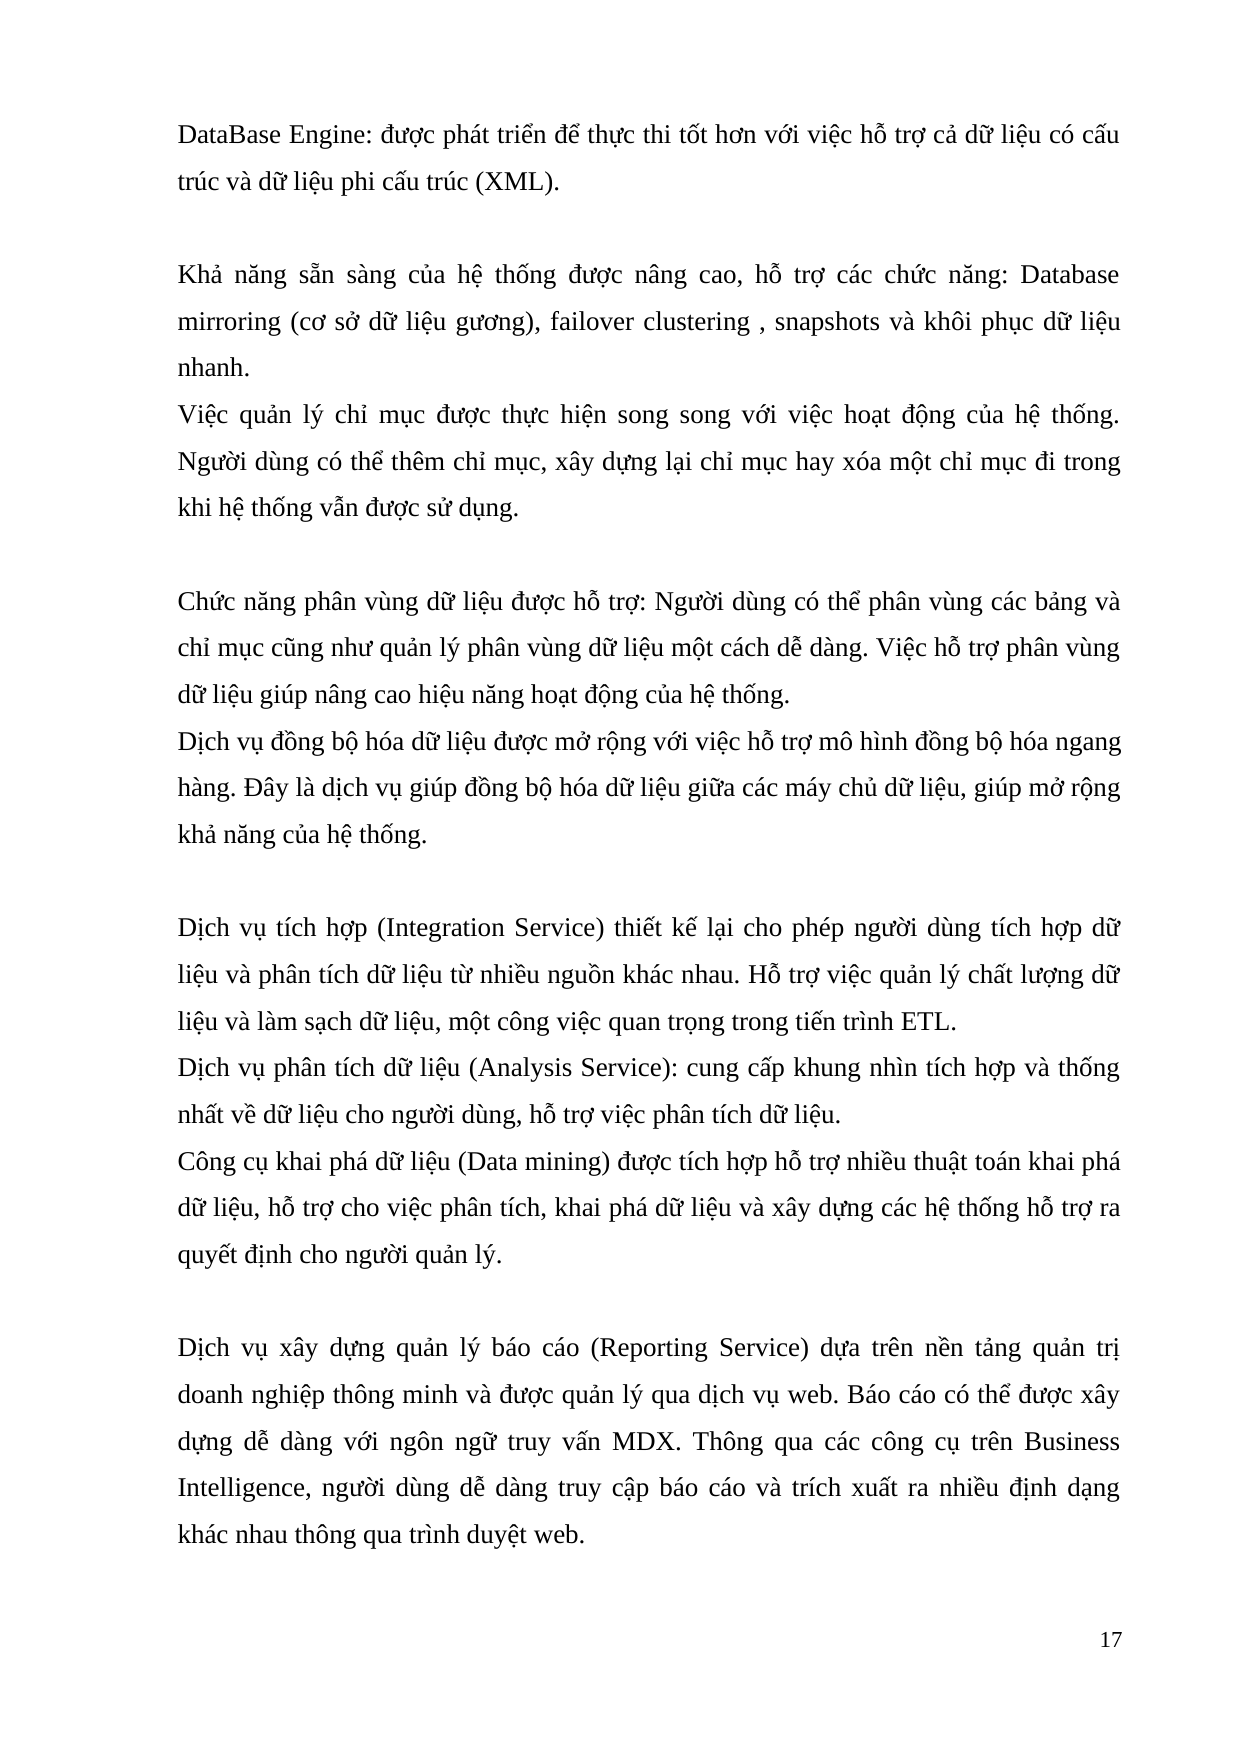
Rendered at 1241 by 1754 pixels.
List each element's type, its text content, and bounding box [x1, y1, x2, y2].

text Khả năng sẵn sàng của hệ thống được nâng cao, hỗ trợ các chức năng: Database mirroring (cơ sở dữ liệu gương), failover clustering , snapshots và khôi phục dữ liệu nhanh. [177, 258, 1122, 383]
text Dịch vụ xây dựng quản lý báo cáo (Reporting Service) dựa trên nền tảng quản trị doanh nghiệp thông minh và được quản lý qua dịch vụ web. Báo cáo có thể được xây dựng dễ dàng với ngôn ngữ truy vấn MDX. Thông qua các công cụ trên Business Intelligence, người dùng dễ dàng truy cập báo cáo và trích xuất ra nhiều định dạng khác nhau thông qua trình duyệt web. [177, 1331, 1122, 1549]
text Công cụ khai phá dữ liệu (Data mining) được tích hợp hỗ trợ nhiều thuật toán khai phá dữ liệu, hỗ trợ cho việc phân tích, khai phá dữ liệu và xây dựng các hệ thống hỗ trợ ra quyết định cho người quản lý. [177, 1145, 1122, 1269]
text Dịch vụ phân tích dữ liệu (Analysis Service): cung cấp khung nhìn tích hợp và thống nhất về dữ liệu cho người dùng, hỗ trợ việc phân tích dữ liệu. [177, 1051, 1122, 1129]
text Việc quản lý chỉ mục được thực hiện song song với việc hoạt động của hệ thống. Người dùng có thể thêm chỉ mục, xây dựng lại chỉ mục hay xóa một chỉ mục đi trong khi hệ thống vẫn được sử dụng. [177, 398, 1122, 523]
text Chức năng phân vùng dữ liệu được hỗ trợ: Người dùng có thể phân vùng các bảng và chỉ mục cũng như quản lý phân vùng dữ liệu một cách dễ dàng. Việc hỗ trợ phân vùng dữ liệu giúp nâng cao hiệu năng hoạt động của hệ thống. [177, 585, 1122, 709]
text Dịch vụ đồng bộ hóa dữ liệu được mở rộng với việc hỗ trợ mô hình đồng bộ hóa ngang hàng. Đây là dịch vụ giúp đồng bộ hóa dữ liệu giữa các máy chủ dữ liệu, giúp mở rộng khả năng của hệ thống. [177, 725, 1122, 849]
text Dịch vụ tích hợp (Integration Service) thiết kế lại cho phép người dùng tích hợp dữ liệu và phân tích dữ liệu từ nhiều nguồn khác nhau. Hỗ trợ việc quản lý chất lượng dữ liệu và làm sạch dữ liệu, một công việc quan trọng trong tiến trình ETL. [177, 911, 1122, 1036]
text DataBase Engine: được phát triển để thực thi tốt hơn với việc hỗ trợ cả dữ liệu có cấu trúc và dữ liệu phi cấu trúc (XML). [177, 118, 1122, 196]
